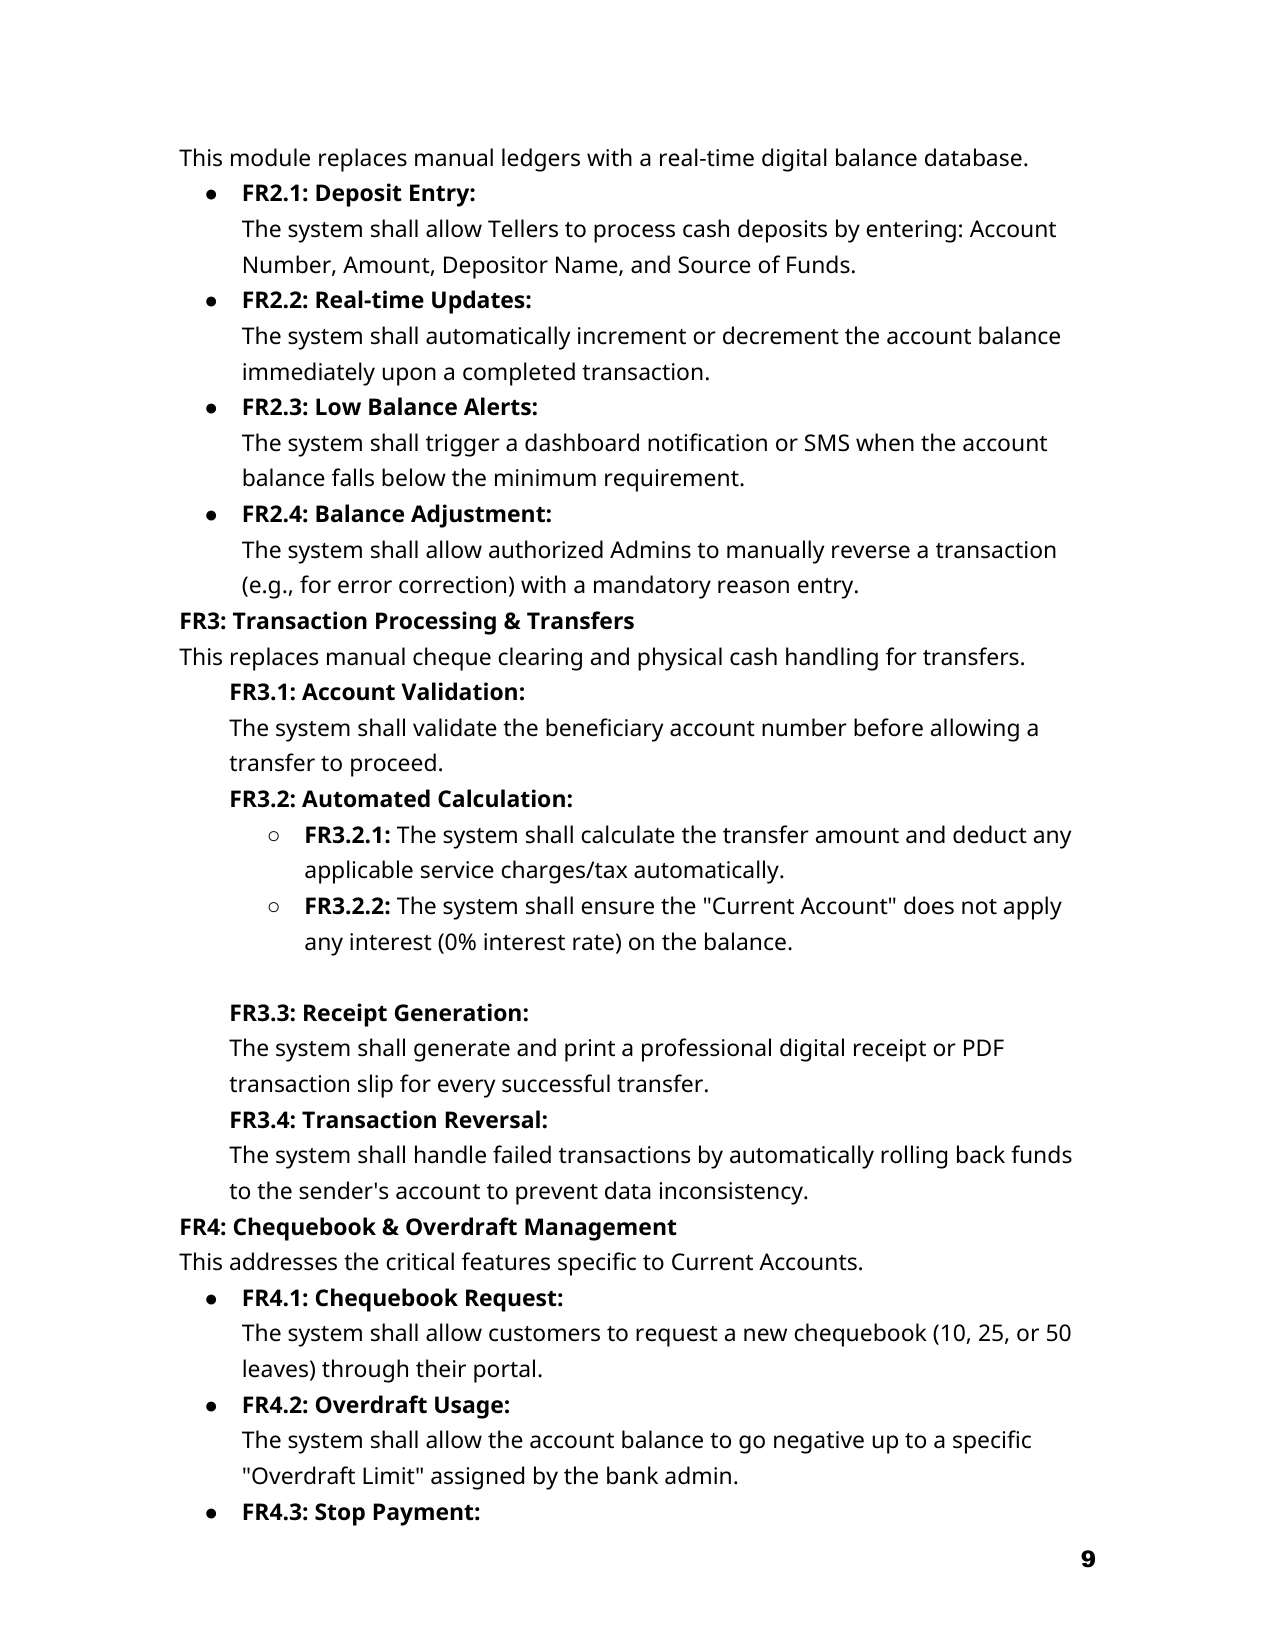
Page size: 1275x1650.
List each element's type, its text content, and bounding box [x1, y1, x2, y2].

text This replaces manual cheque clearing and physical cash handling for transfers. [179, 640, 1096, 672]
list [204, 1495, 1096, 1527]
list FR2.1: Deposit Entry: The system shall allow Tellers to process cash deposits by entering: Account Number, Amount, Depositor Name, and Source of Funds. [204, 177, 1096, 280]
list FR2.4: Balance Adjustment: The system shall allow authorized Admins to manually reverse a transaction (e.g., for error correction) with a mandatory reason entry. [204, 498, 1096, 600]
text FR3.1: Account Validation: The system shall validate the beneficiary account number before allowing a transfer to proceed. [229, 676, 1096, 778]
text This module replaces manual ledgers with a real-time digital balance database. [179, 142, 1096, 173]
text FR3.2: Automated Calculation: [229, 783, 1096, 814]
text FR3: Transaction Processing & Transfers [179, 605, 1096, 636]
list FR4.1: Chequebook Request: The system shall allow customers to request a new chequebook (10, 25, or 50 leaves) through their portal. [204, 1282, 1096, 1384]
list FR4.2: Overdraft Usage: The system shall allow the account balance to go negative up to a specific "Overdraft Limit" assigned by the bank admin. [204, 1388, 1096, 1491]
list FR2.3: Low Balance Alerts: The system shall trigger a dashboard notification or SMS when the account balance falls below the minimum requirement. [204, 391, 1096, 493]
text FR3.4: Transaction Reversal: The system shall handle failed transactions by automatically rolling back funds to the sender's account to prevent data inconsistency. [229, 1103, 1096, 1206]
text This addresses the critical features specific to Current Accounts. [179, 1246, 1096, 1277]
list FR2.2: Real-time Updates: The system shall automatically increment or decrement the account balance immediately upon a completed transaction. [204, 284, 1096, 387]
text FR3.3: Receipt Generation: The system shall generate and print a professional digital receipt or PDF transaction slip for every successful transfer. [229, 997, 1096, 1099]
list FR3.2.1: The system shall calculate the transfer amount and deduct any applicable service charges/tax automatically. [267, 818, 1096, 885]
list FR3.2.2: The system shall ensure the "Current Account" does not apply any interest (0% interest rate) on the balance. [267, 890, 1096, 957]
text FR4: Chequebook & Overdraft Management [179, 1210, 1096, 1242]
